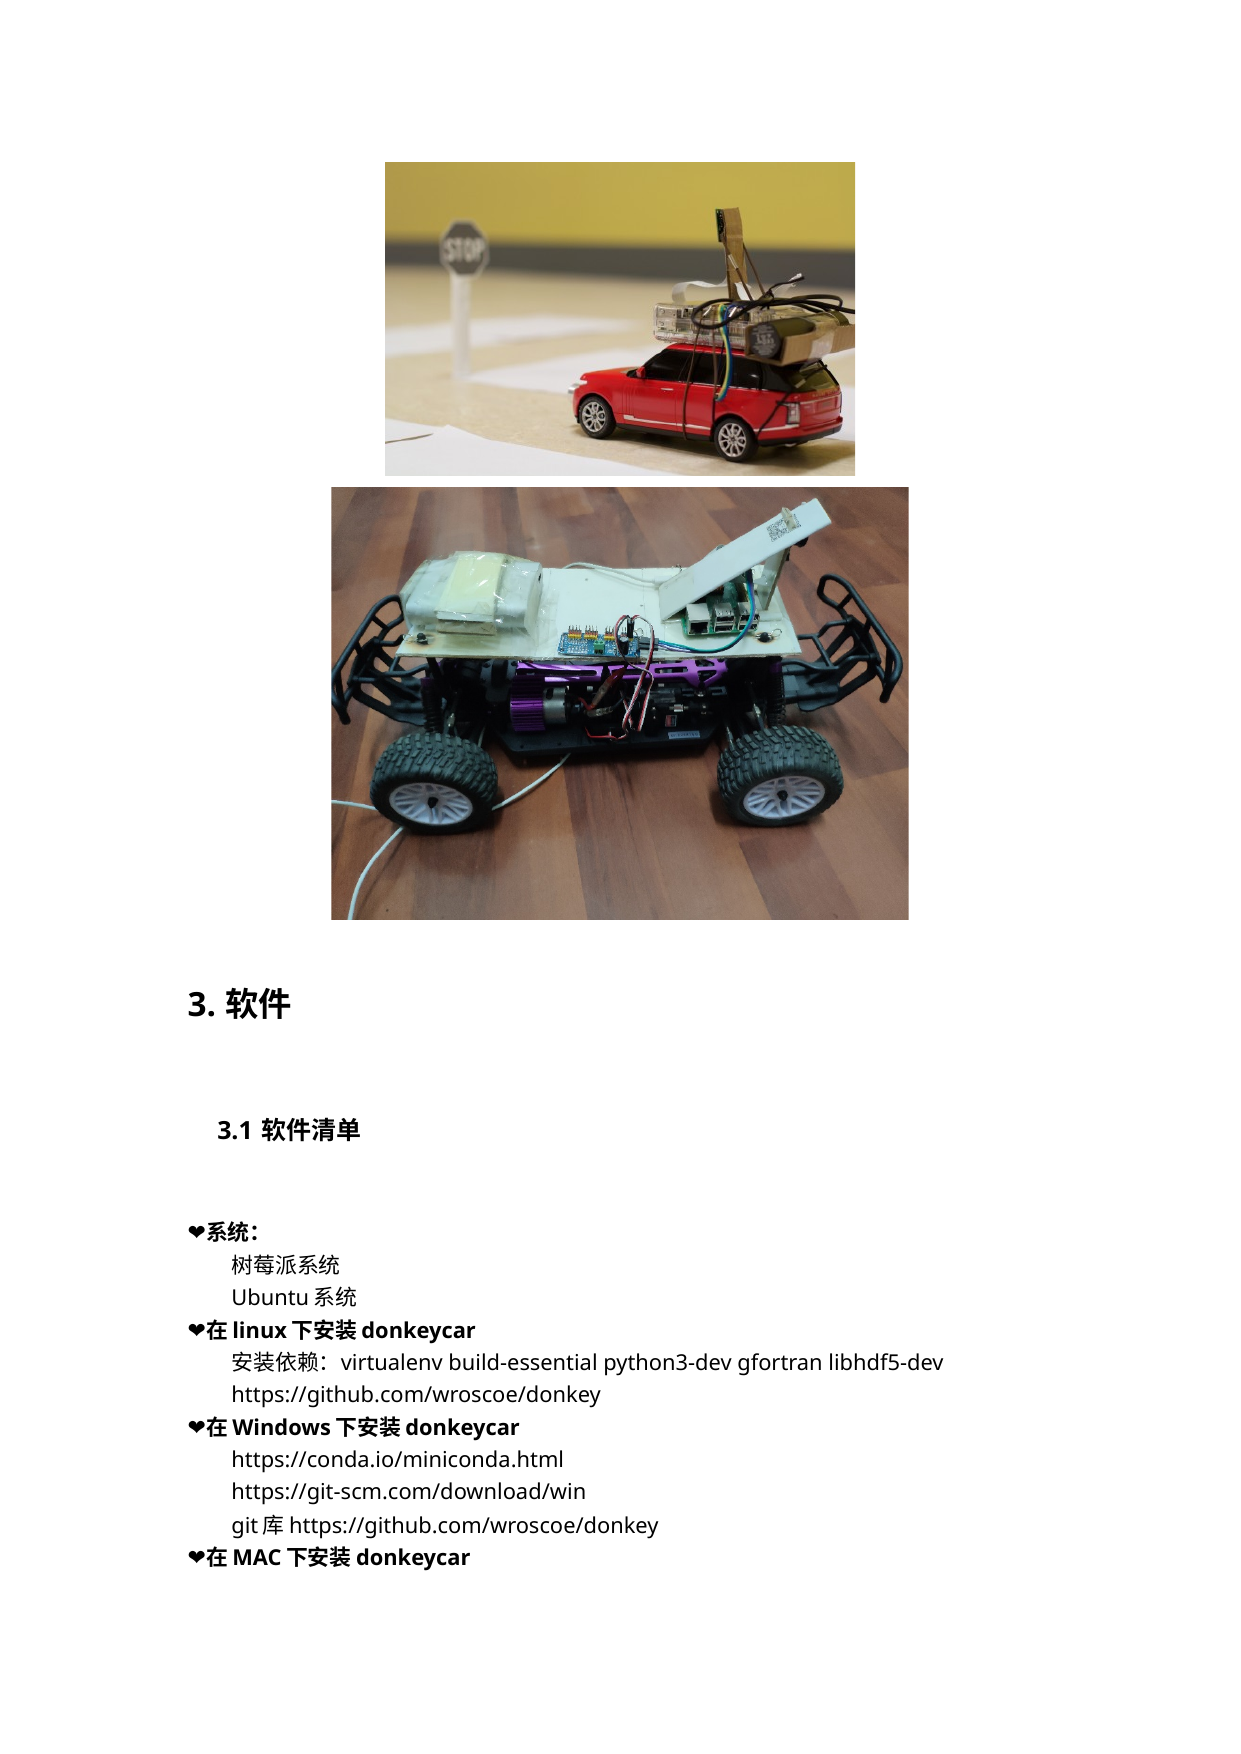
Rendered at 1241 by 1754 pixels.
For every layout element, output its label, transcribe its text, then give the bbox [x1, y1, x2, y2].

subtitle 软件 [187, 969, 1053, 1034]
text https://github.com/wroscoe/donkey [231, 1377, 1053, 1410]
text 在linux下安装donkeycar [187, 1312, 1053, 1345]
text 在MAC下安装donkeycar [187, 1540, 1053, 1572]
text https://conda.io/miniconda.html [231, 1442, 1053, 1475]
text 安装依赖：virtualenv build-essential python3-dev gfortran libhdf5-dev [231, 1345, 1053, 1377]
picture [385, 162, 855, 476]
picture [331, 487, 909, 920]
text https://git-scm.com/download/win [231, 1475, 1053, 1507]
subtitle 软件清单 [217, 1096, 1053, 1161]
text git库https://github.com/wroscoe/donkey [231, 1507, 1053, 1540]
text Ubuntu系统 [231, 1280, 1053, 1312]
text 树莓派系统 [231, 1247, 1053, 1280]
text 系统： [187, 1215, 1053, 1247]
text 在Windows下安装donkeycar [187, 1410, 1053, 1442]
